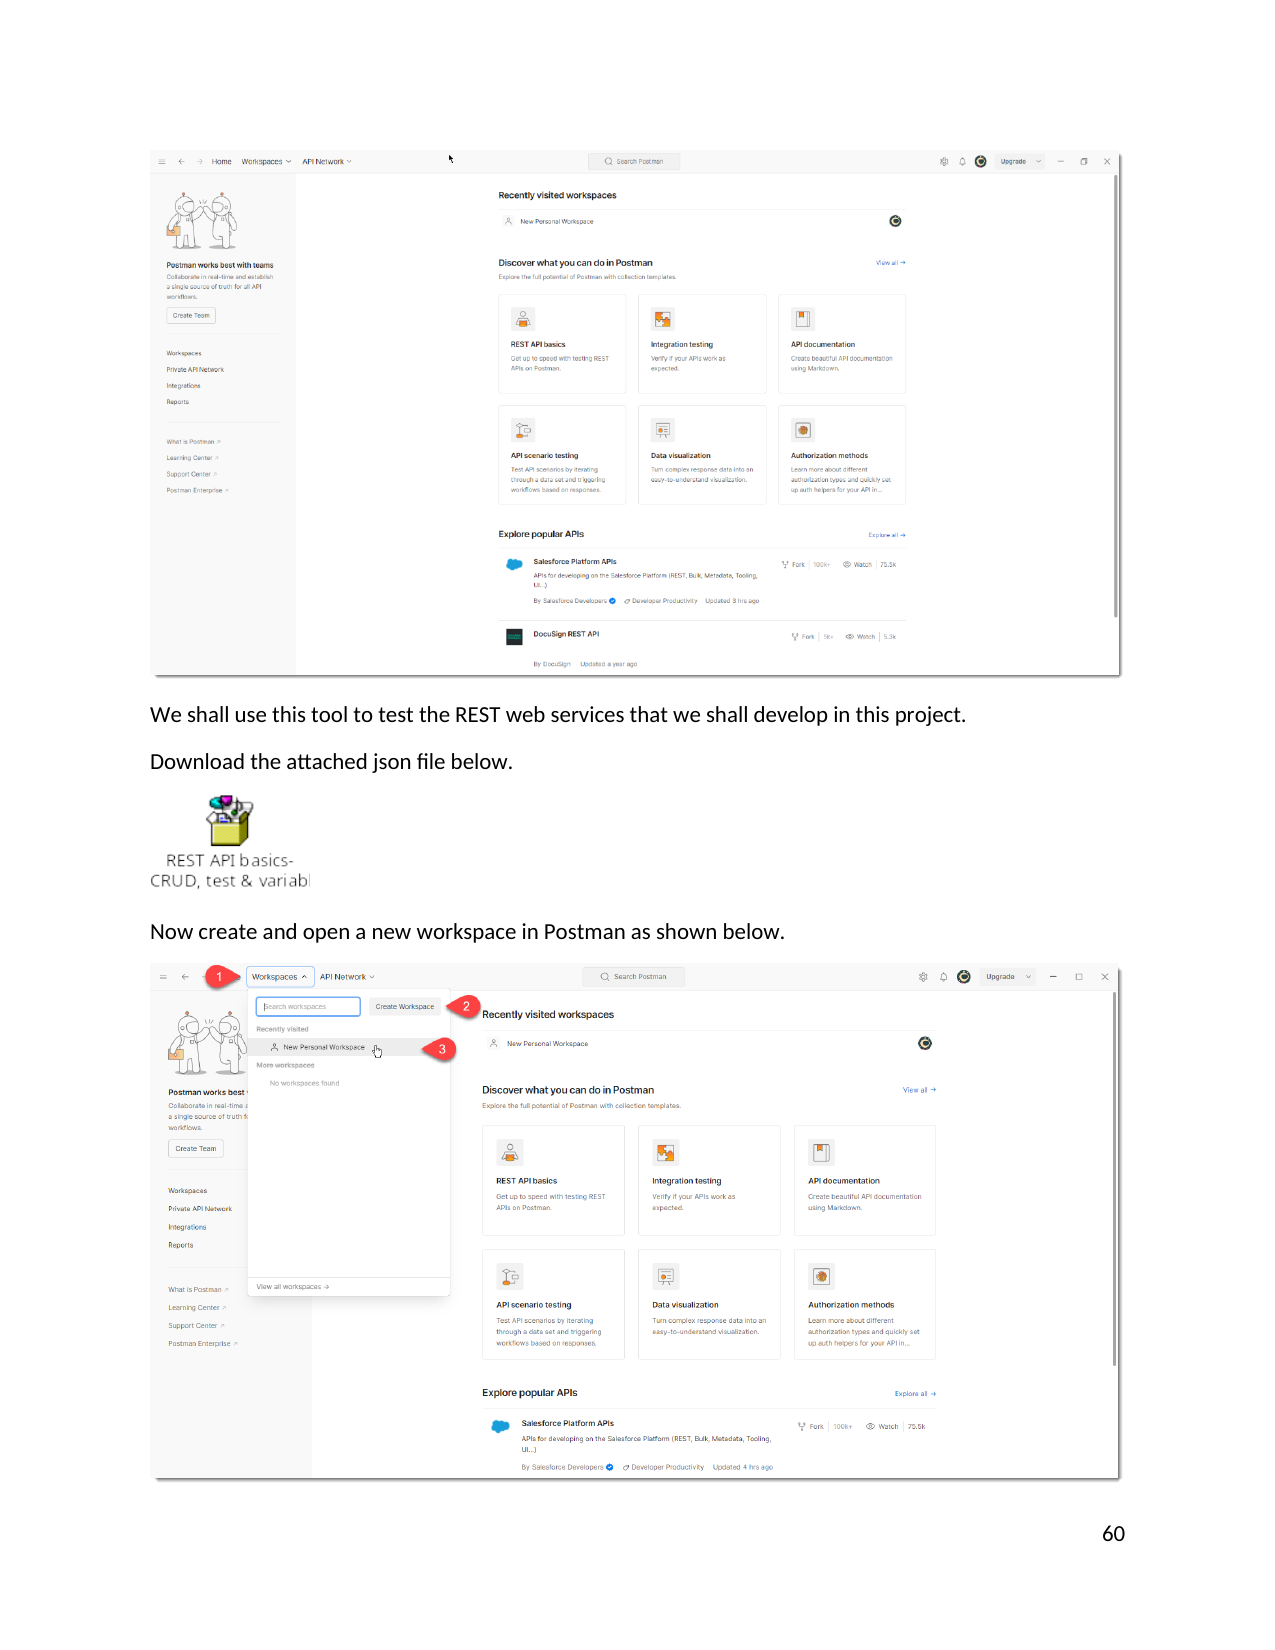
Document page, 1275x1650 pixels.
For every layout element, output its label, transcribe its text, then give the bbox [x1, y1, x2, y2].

picture [150, 963, 1125, 1486]
picture [150, 150, 1125, 682]
text We shall use this tool to test the REST web services that we shall develop in this project. [150, 700, 1125, 728]
text Download the attached json file below. [150, 747, 1125, 775]
text Now create and open a new workspace in Postman as shown below. [150, 917, 1125, 945]
